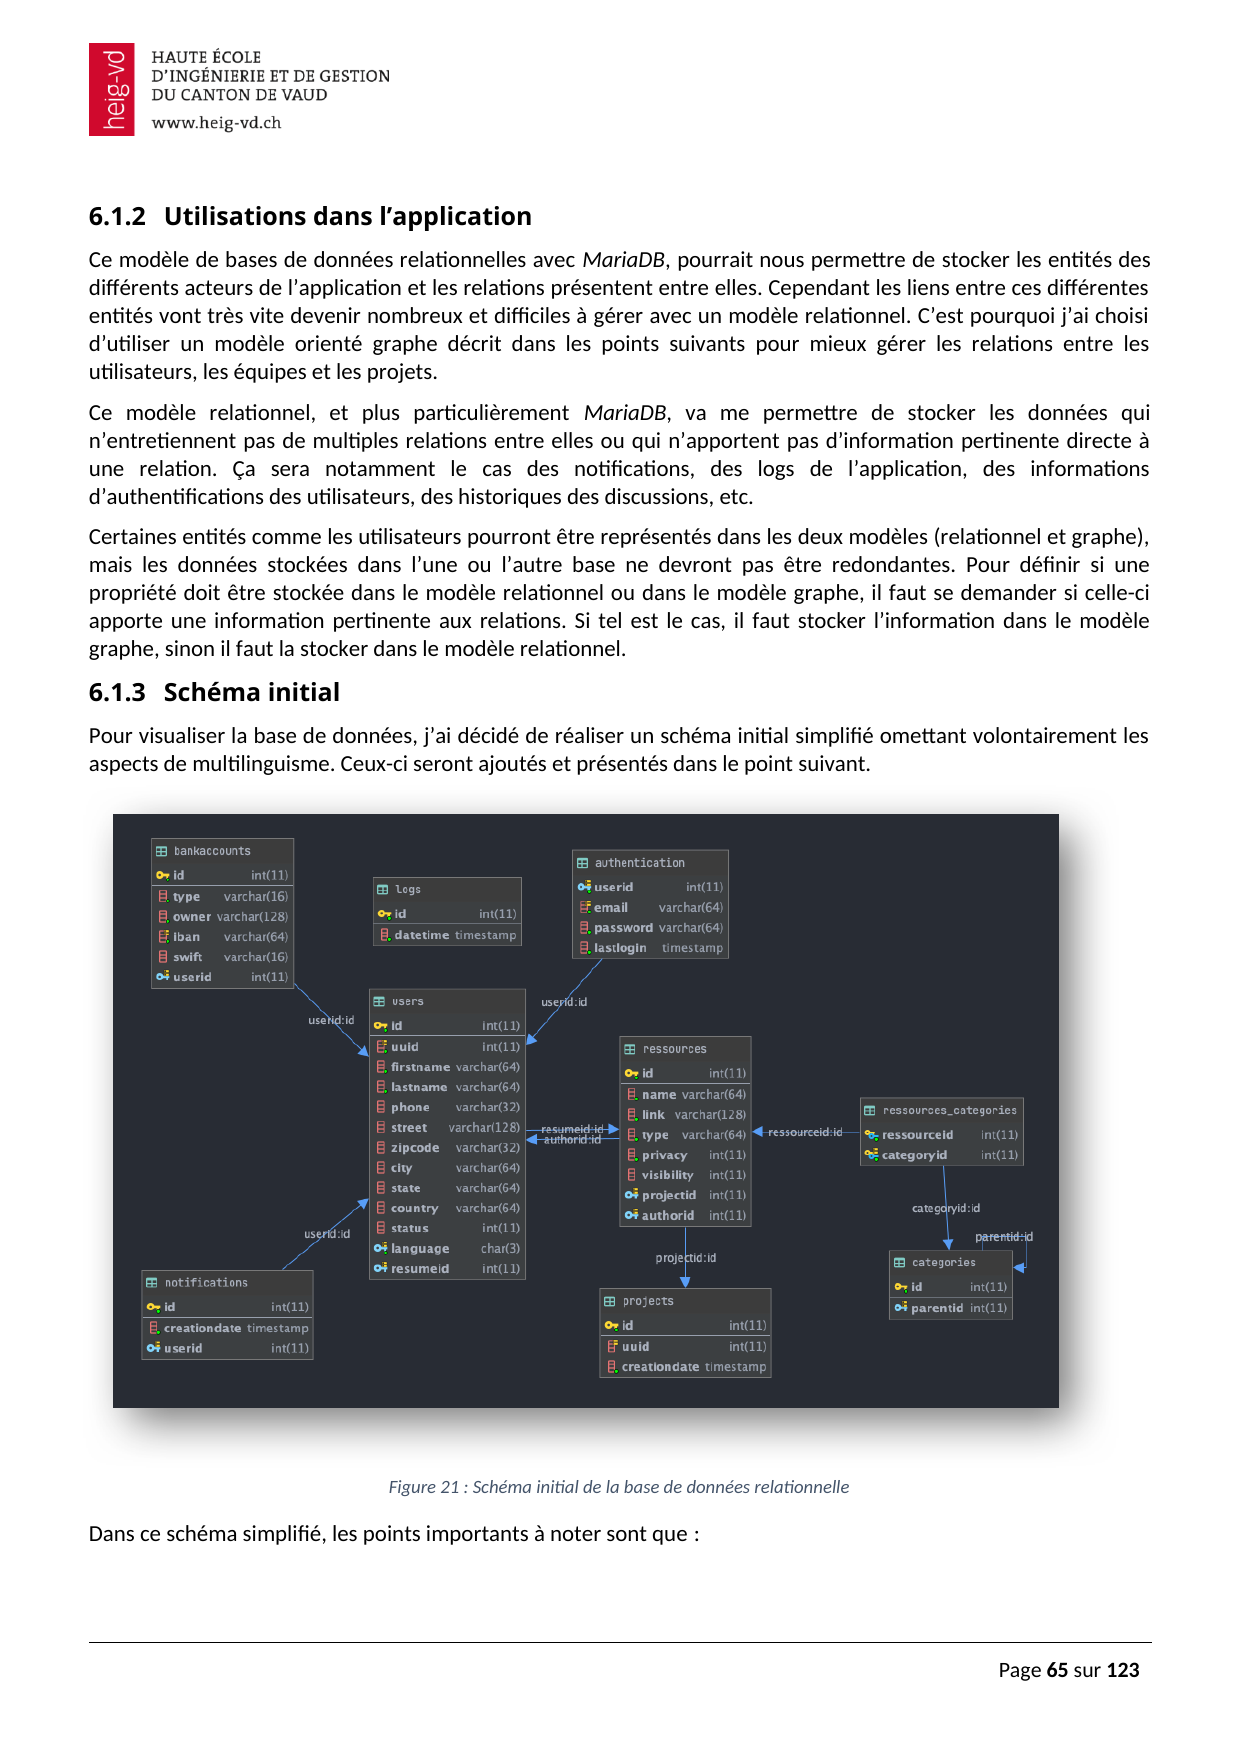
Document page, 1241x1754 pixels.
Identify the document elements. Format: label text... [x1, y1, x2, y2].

picture [113, 814, 1059, 1408]
text Ce modèle relationnel, et plus particulièrement MariaDB, va me permettre de stocker les données qui n’entretiennent pas de multiples relations entre elles ou qui n’apportent pas d’information pertinente directe à une relation. Ça sera notamment le cas des notifications, des logs de l’application, des informations d’authentifications des utilisateurs, des historiques des discussions, etc. [89, 398, 1152, 510]
text Dans ce schéma simplifié, les points importants à noter sont que : [89, 1519, 1152, 1547]
text Ce modèle de bases de données relationnelles avec MariaDB, pourrait nous permettre de stocker les entités des différents acteurs de l’application et les relations présentent entre elles. Cependant les liens entre ces différentes entités vont très vite devenir nombreux et difficiles à gérer avec un modèle relationnel. C’est pourquoi j’ai choisi d’utiliser un modèle orienté graphe décrit dans les points suivants pour mieux gérer les relations entre les utilisateurs, les équipes et les projets. [89, 245, 1152, 385]
subtitle Schéma initial [89, 675, 1152, 709]
text Pour visualiser la base de données, j’ai décidé de réaliser un schéma initial simplifié omettant volontairement les aspects de multilinguisme. Ceux-ci seront ajoutés et présentés dans le point suivant. [89, 721, 1152, 777]
text Certaines entités comme les utilisateurs pourront être représentés dans les deux modèles (relationnel et graphe), mais les données stockées dans l’une ou l’autre base ne devront pas être redondantes. Pour définir si une propriété doit être stockée dans le modèle relationnel ou dans le modèle graphe, il faut se demander si celle-ci apporte une information pertinente aux relations. Si tel est le cas, il faut stocker l’information dans le modèle graphe, sinon il faut la stocker dans le modèle relationnel. [89, 522, 1152, 662]
text Figure 21 : Schéma initial de la base de données relationnelle [89, 1476, 1152, 1498]
subtitle Utilisations dans l’application [89, 198, 1152, 233]
picture [89, 43, 389, 136]
